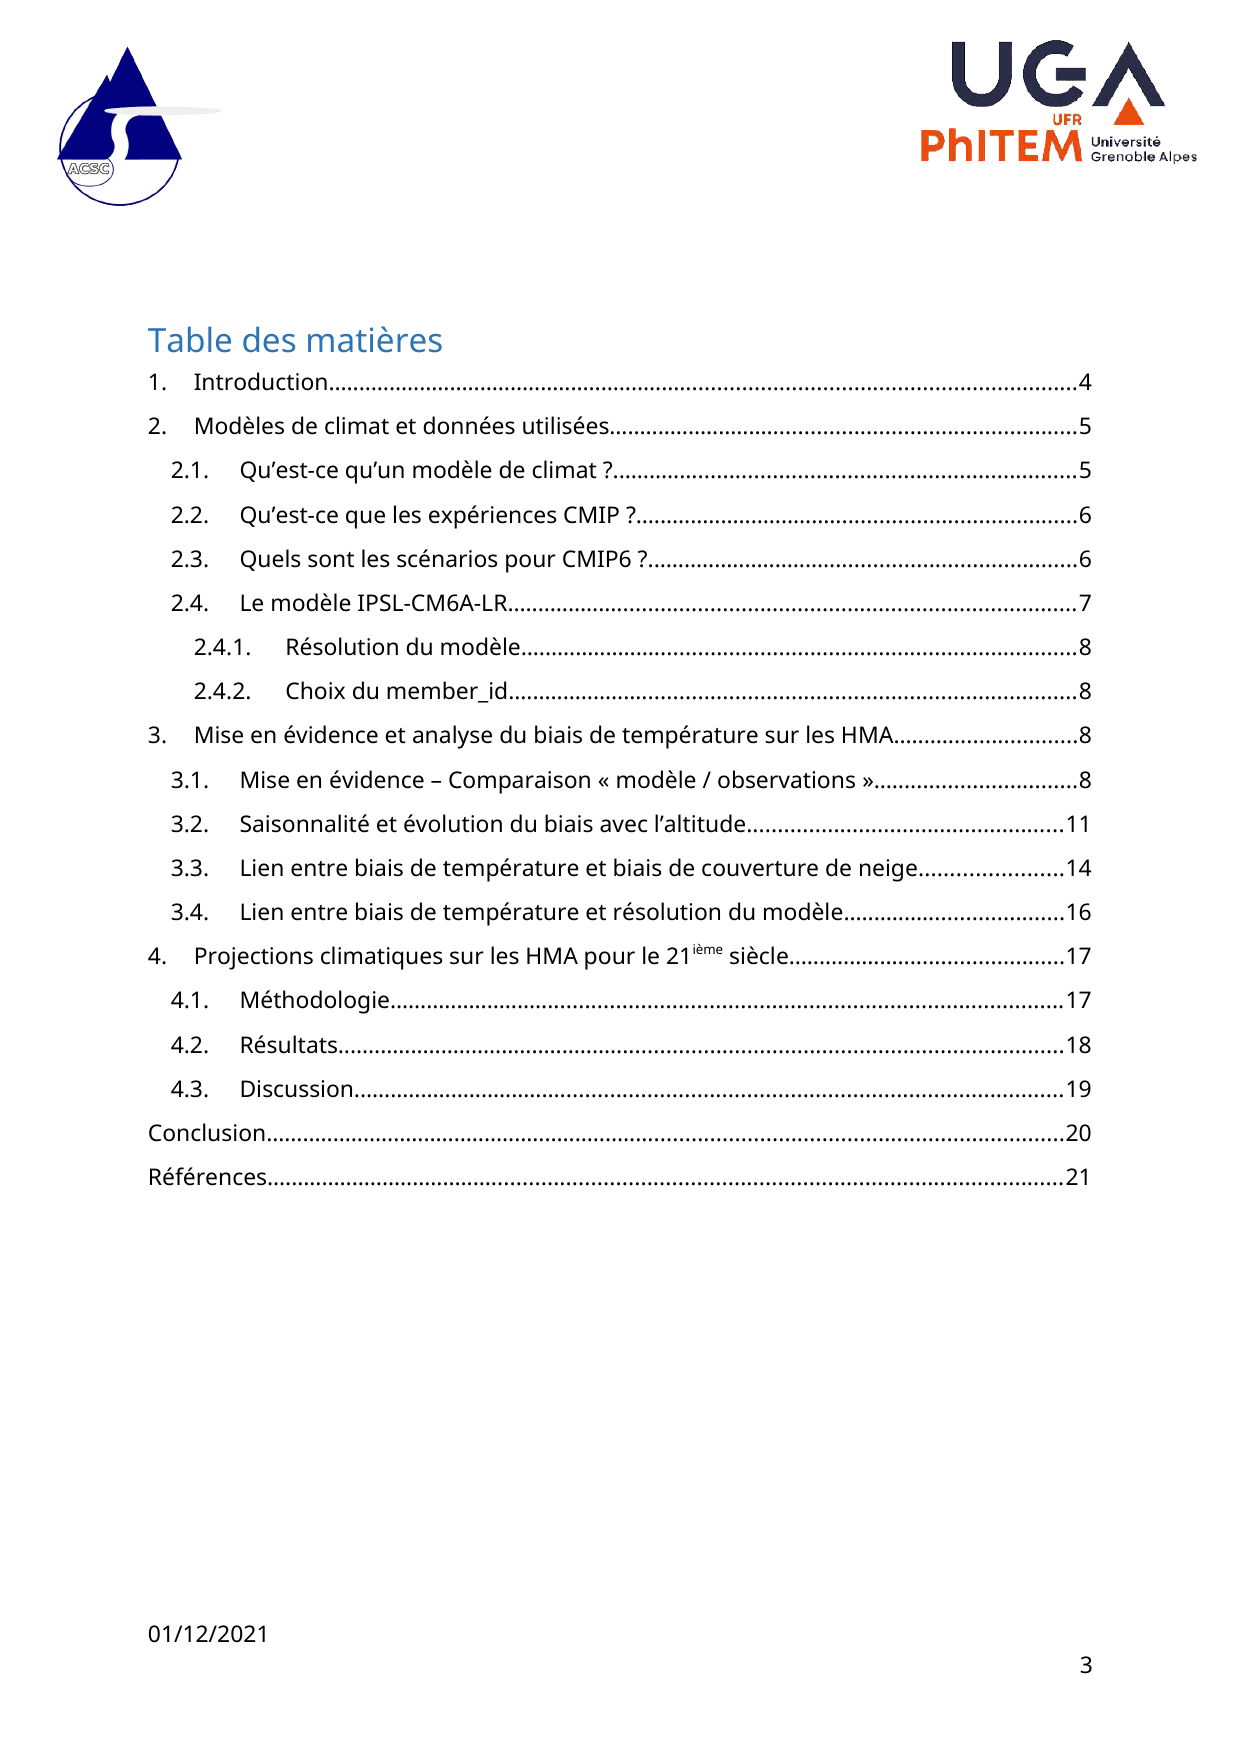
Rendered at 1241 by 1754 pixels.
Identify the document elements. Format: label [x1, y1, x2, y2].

picture [43, 40, 227, 224]
picture [921, 40, 1197, 164]
